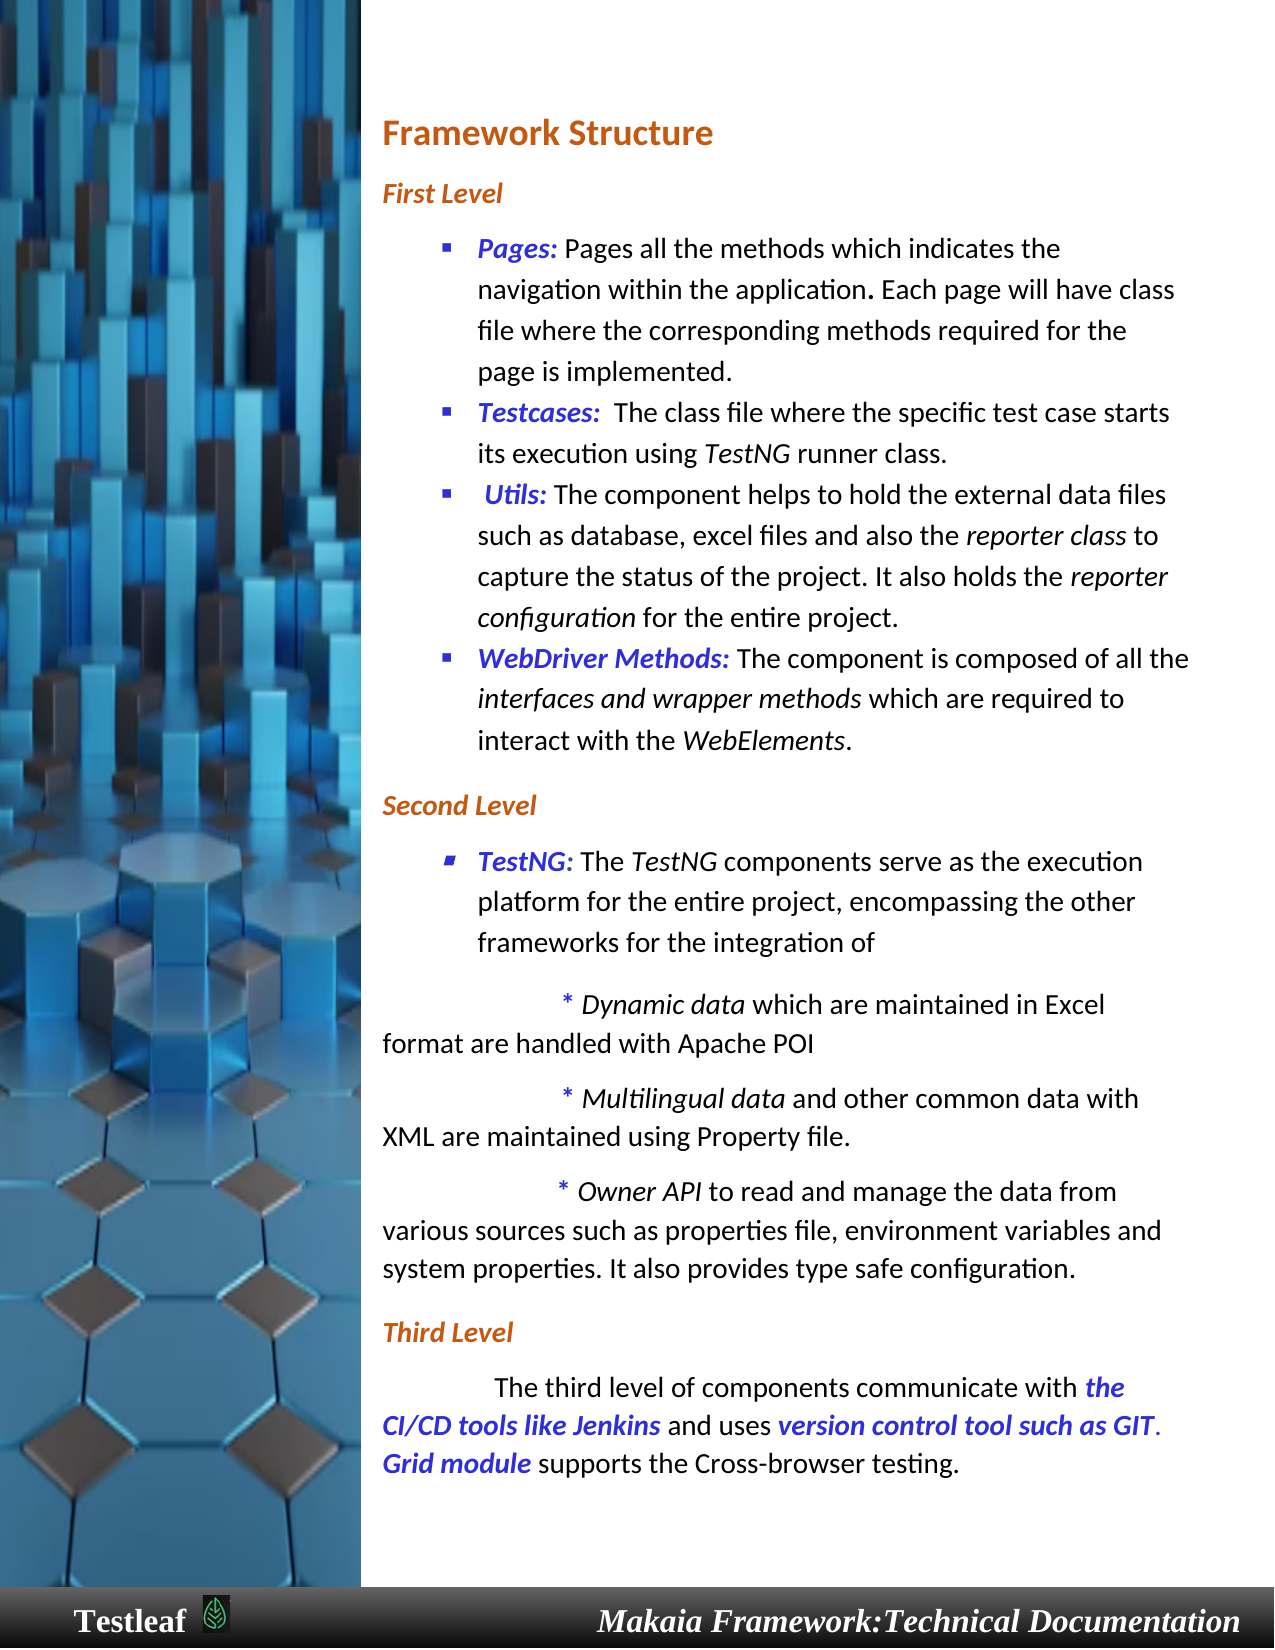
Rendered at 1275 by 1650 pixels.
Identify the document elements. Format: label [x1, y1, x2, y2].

picture [0, 0, 361, 1588]
picture [202, 1595, 231, 1633]
